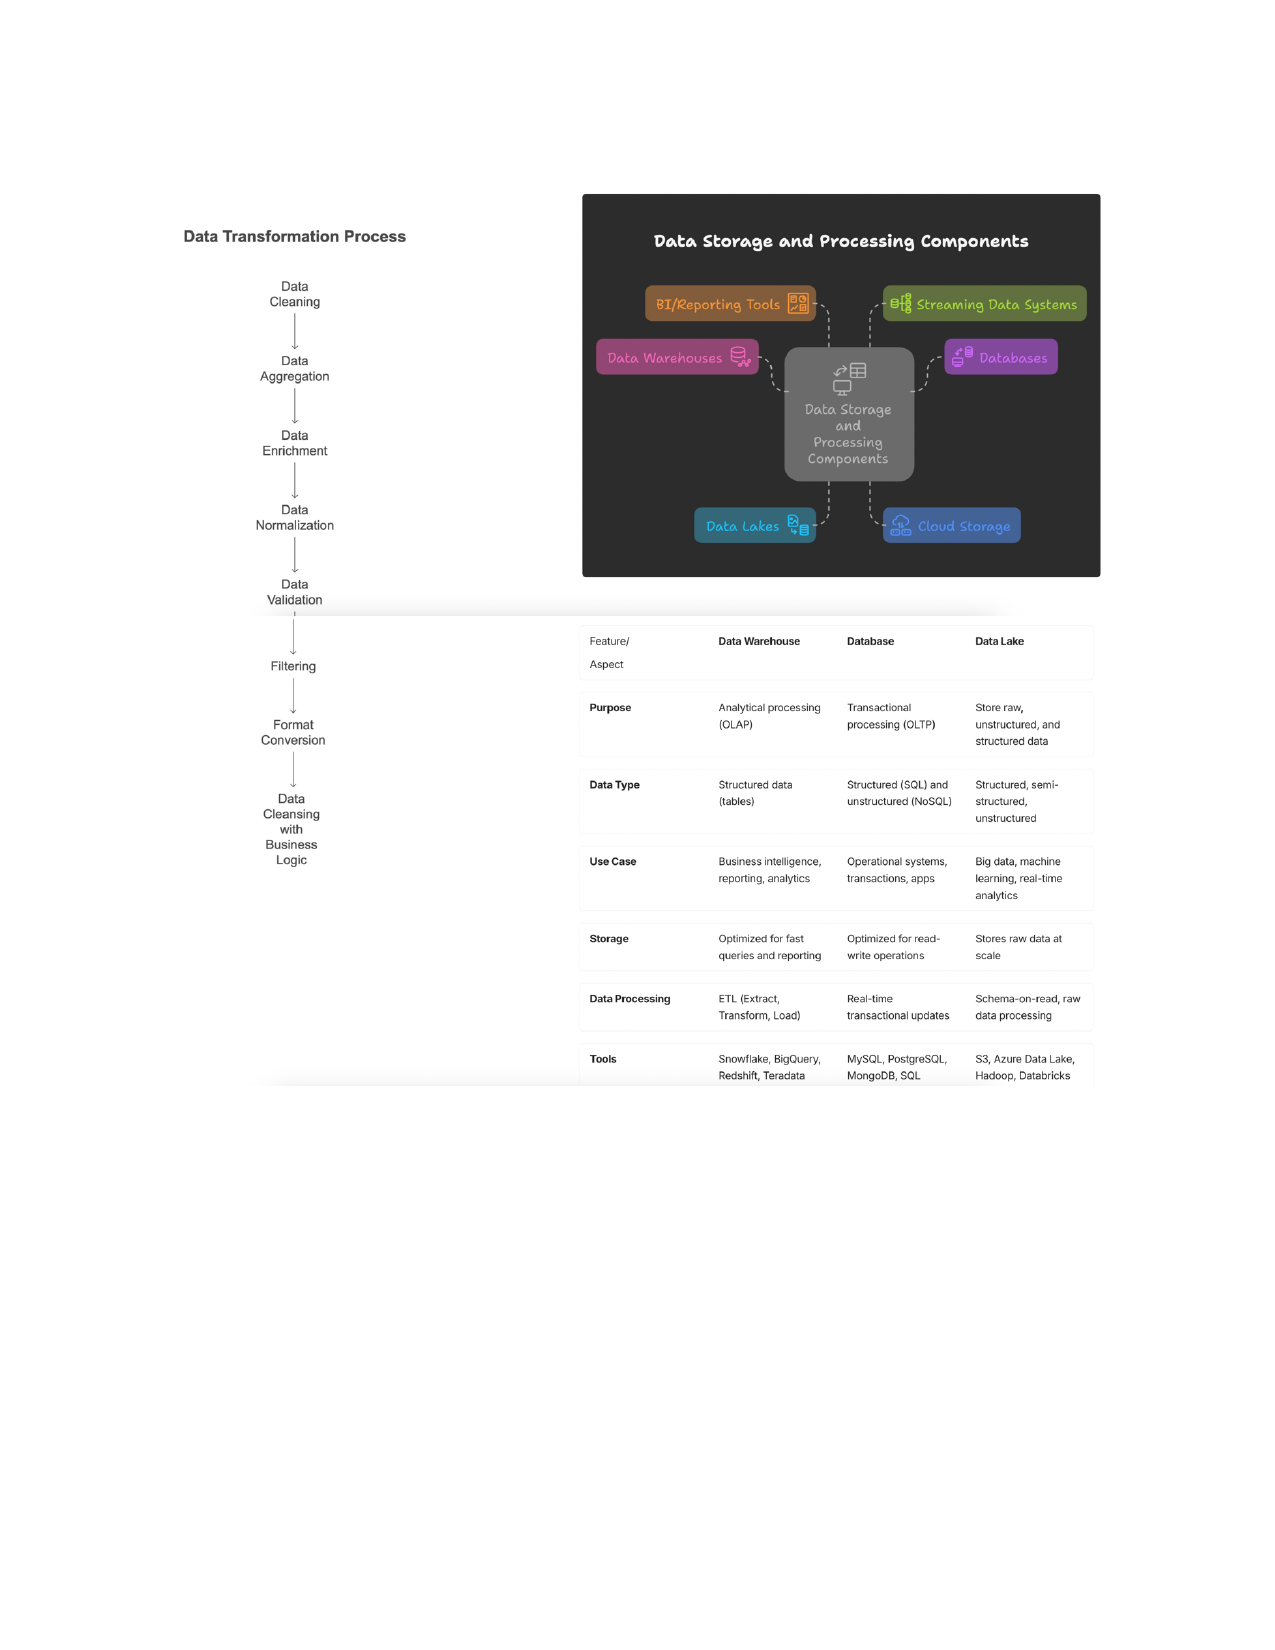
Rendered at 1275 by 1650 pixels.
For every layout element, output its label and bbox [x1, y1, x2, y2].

picture [150, 150, 1125, 1086]
